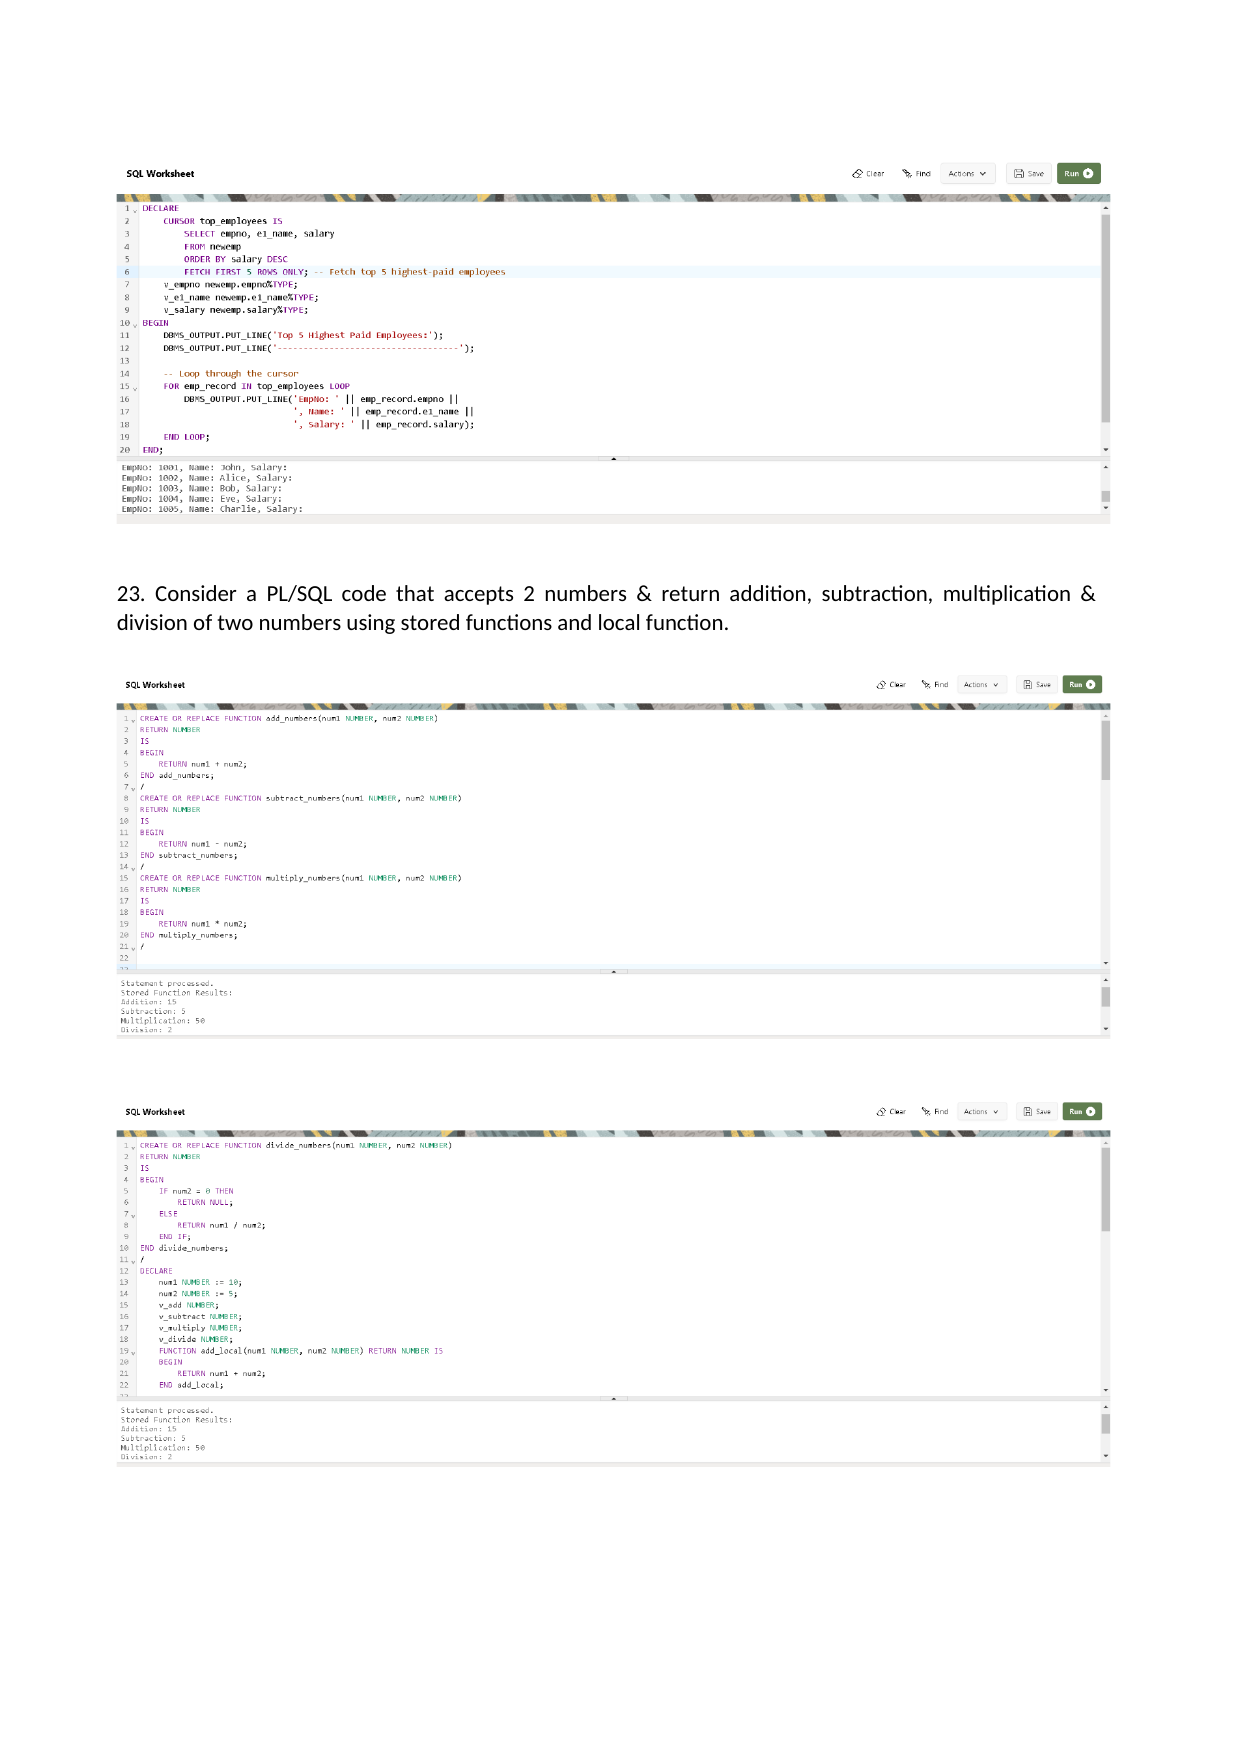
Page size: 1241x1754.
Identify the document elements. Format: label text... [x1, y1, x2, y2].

text 23. Consider a PL/SQL code that accepts 2 numbers & return addition, subtraction, multiplication & division of two numbers using stored functions and local function. [117, 579, 1098, 636]
picture [116, 158, 1111, 524]
picture [116, 668, 1111, 1039]
picture [116, 1095, 1111, 1467]
